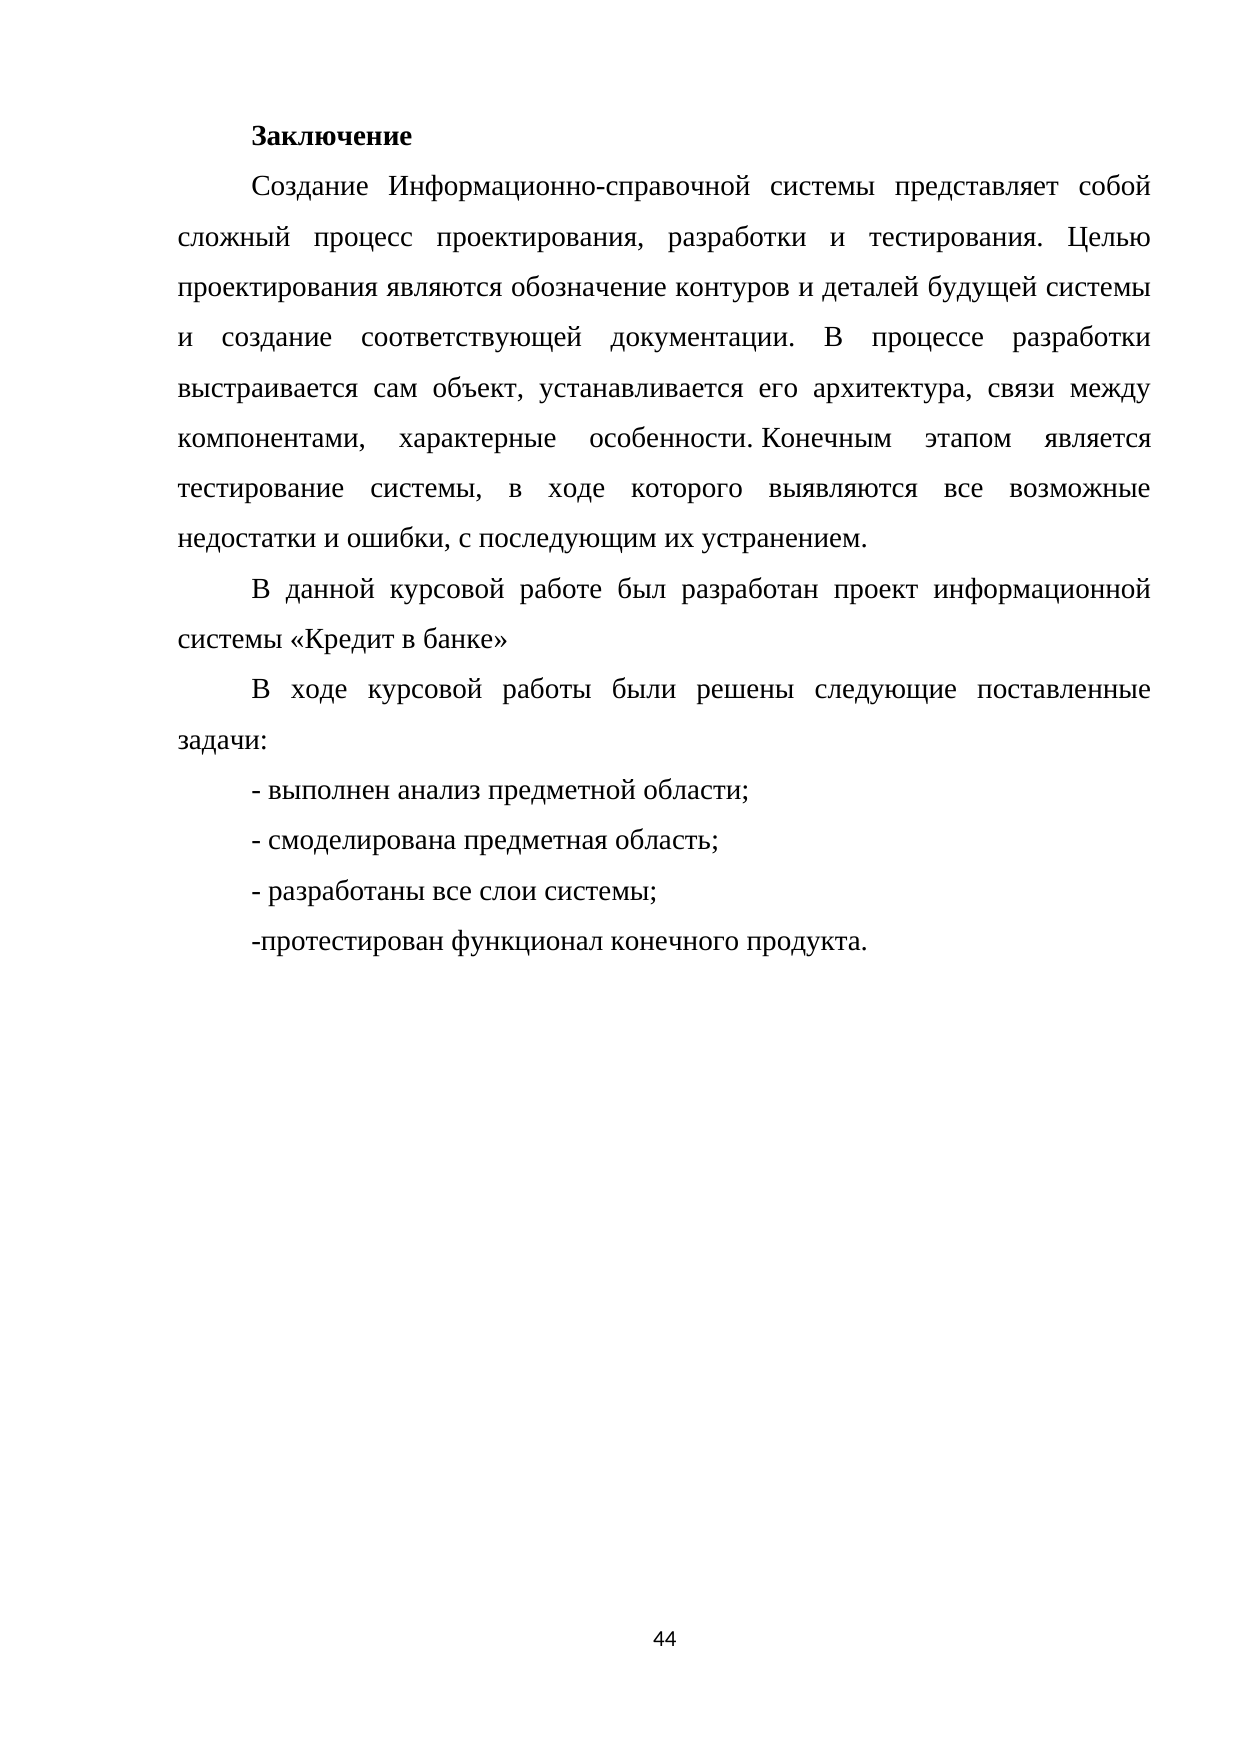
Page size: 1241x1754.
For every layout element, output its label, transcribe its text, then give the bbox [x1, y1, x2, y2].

text В ходе курсовой работы были решены следующие поставленные задачи: [177, 672, 1152, 755]
text -протестирован функционал конечного продукта. [177, 923, 1152, 957]
text - выполнен анализ предметной области; [177, 772, 1152, 806]
text Создание Информационно-справочной системы представляет собой сложный процесс проектирования, разработки и тестирования. Целью проектирования являются обозначение контуров и деталей будущей системы и создание соответствующей документации. В процессе разработки выстраивается сам объект, устанавливается его архитектура, связи между компонентами, характерные особенности. Конечным этапом является тестирование системы, в ходе которого выявляются все возможные недостатки и ошибки, с последующим их устранением. [177, 168, 1152, 554]
text - смоделирована предметная область; [177, 822, 1152, 856]
text - разработаны все слои системы; [177, 873, 1152, 906]
subtitle Заключение [251, 118, 1152, 152]
text В данной курсовой работе был разработан проект информационной системы «Кредит в банке» [177, 571, 1152, 655]
